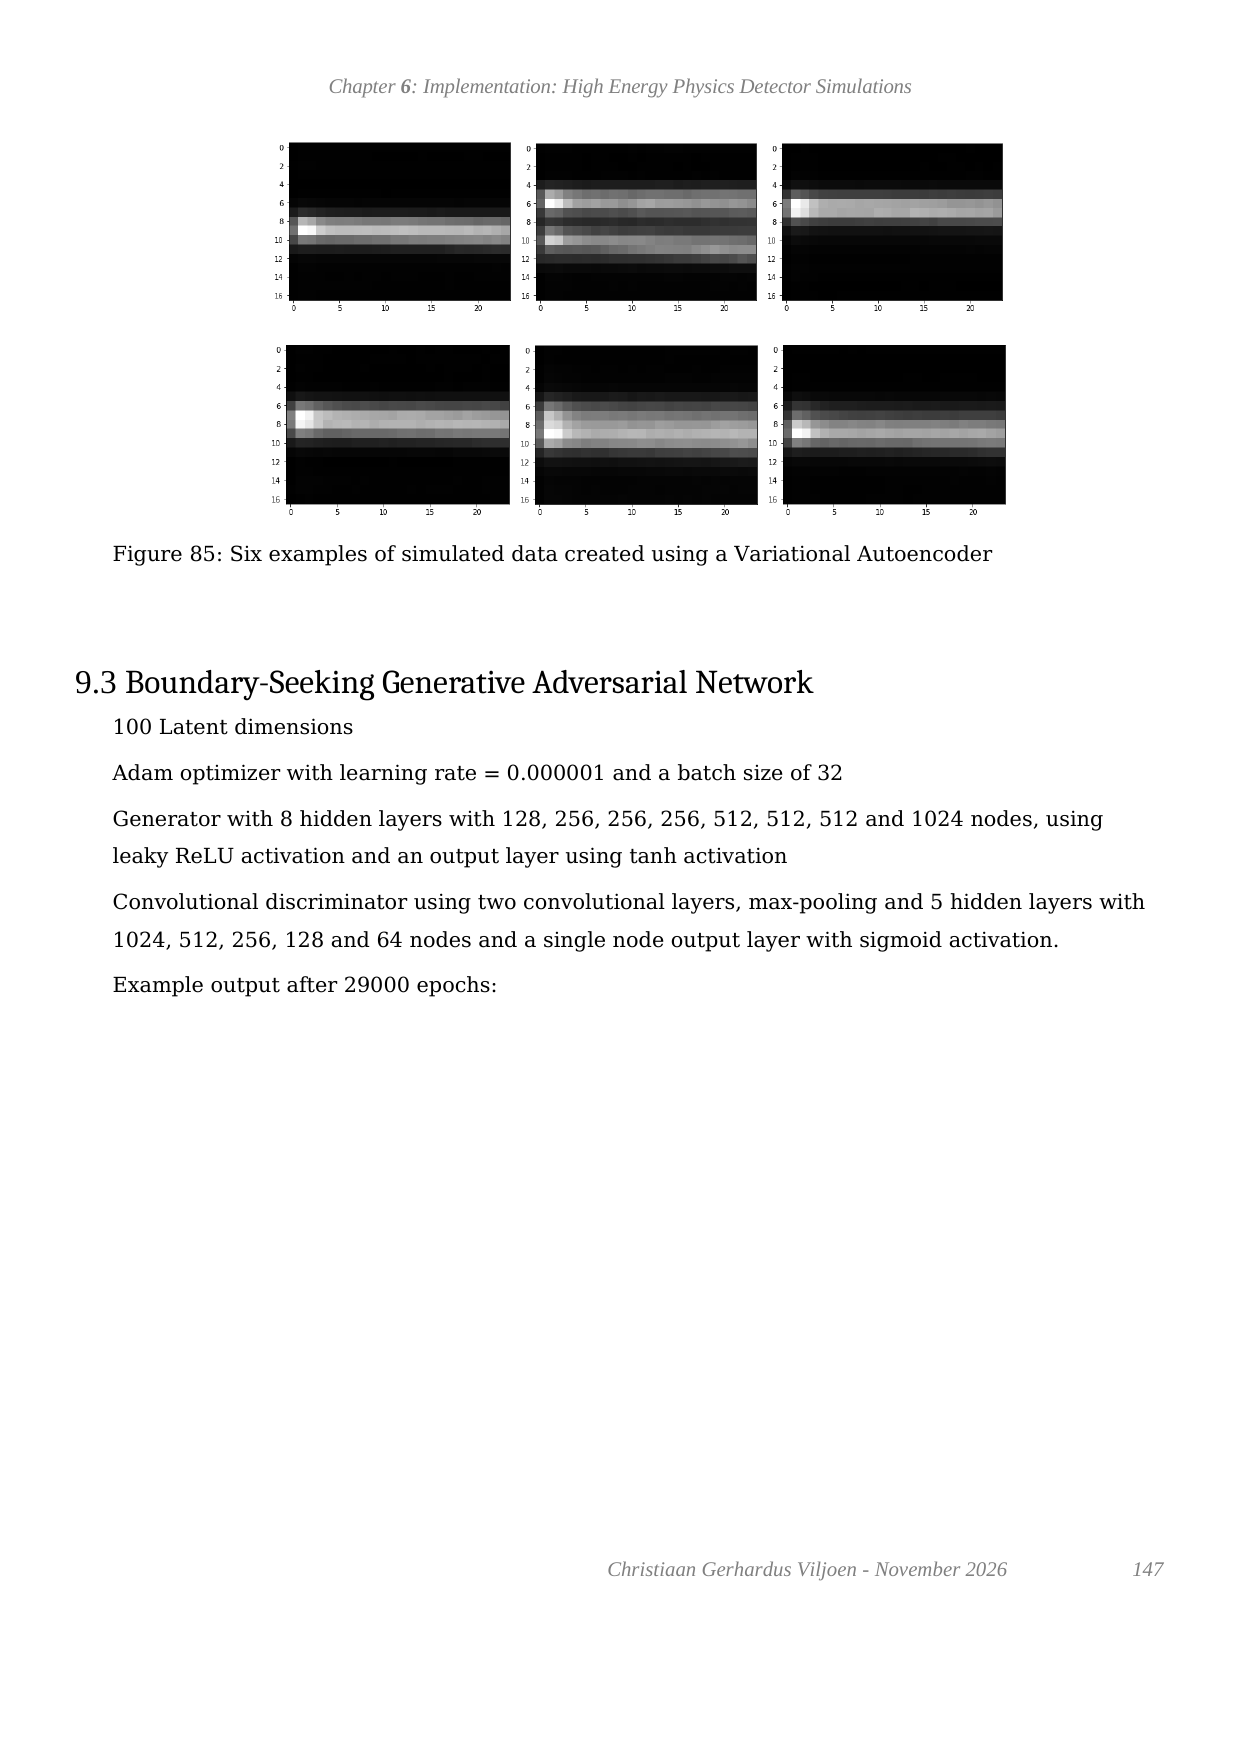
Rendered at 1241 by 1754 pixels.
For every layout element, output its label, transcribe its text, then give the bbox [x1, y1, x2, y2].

text Example output after 29000 epochs: [112, 972, 1165, 997]
text Generator with 8 hidden layers with 128, 256, 256, 256, 512, 512, 512 and 1024 nodes, using leaky ReLU activation and an output layer using tanh activation [112, 806, 1165, 868]
text Adam optimizer with learning rate = 0.000001 and a batch size of 32 [112, 760, 1165, 785]
picture [266, 337, 1012, 521]
subtitle Boundary-Seeking Generative Adversarial Network [75, 662, 1165, 701]
text Convolutional discriminator using two convolutional layers, max-pooling and 5 hidden layers with 1024, 512, 256, 128 and 64 nodes and a single node output layer with sigmoid activation. [112, 889, 1165, 951]
picture [269, 135, 1009, 317]
text 100 Latent dimensions [112, 714, 1165, 739]
